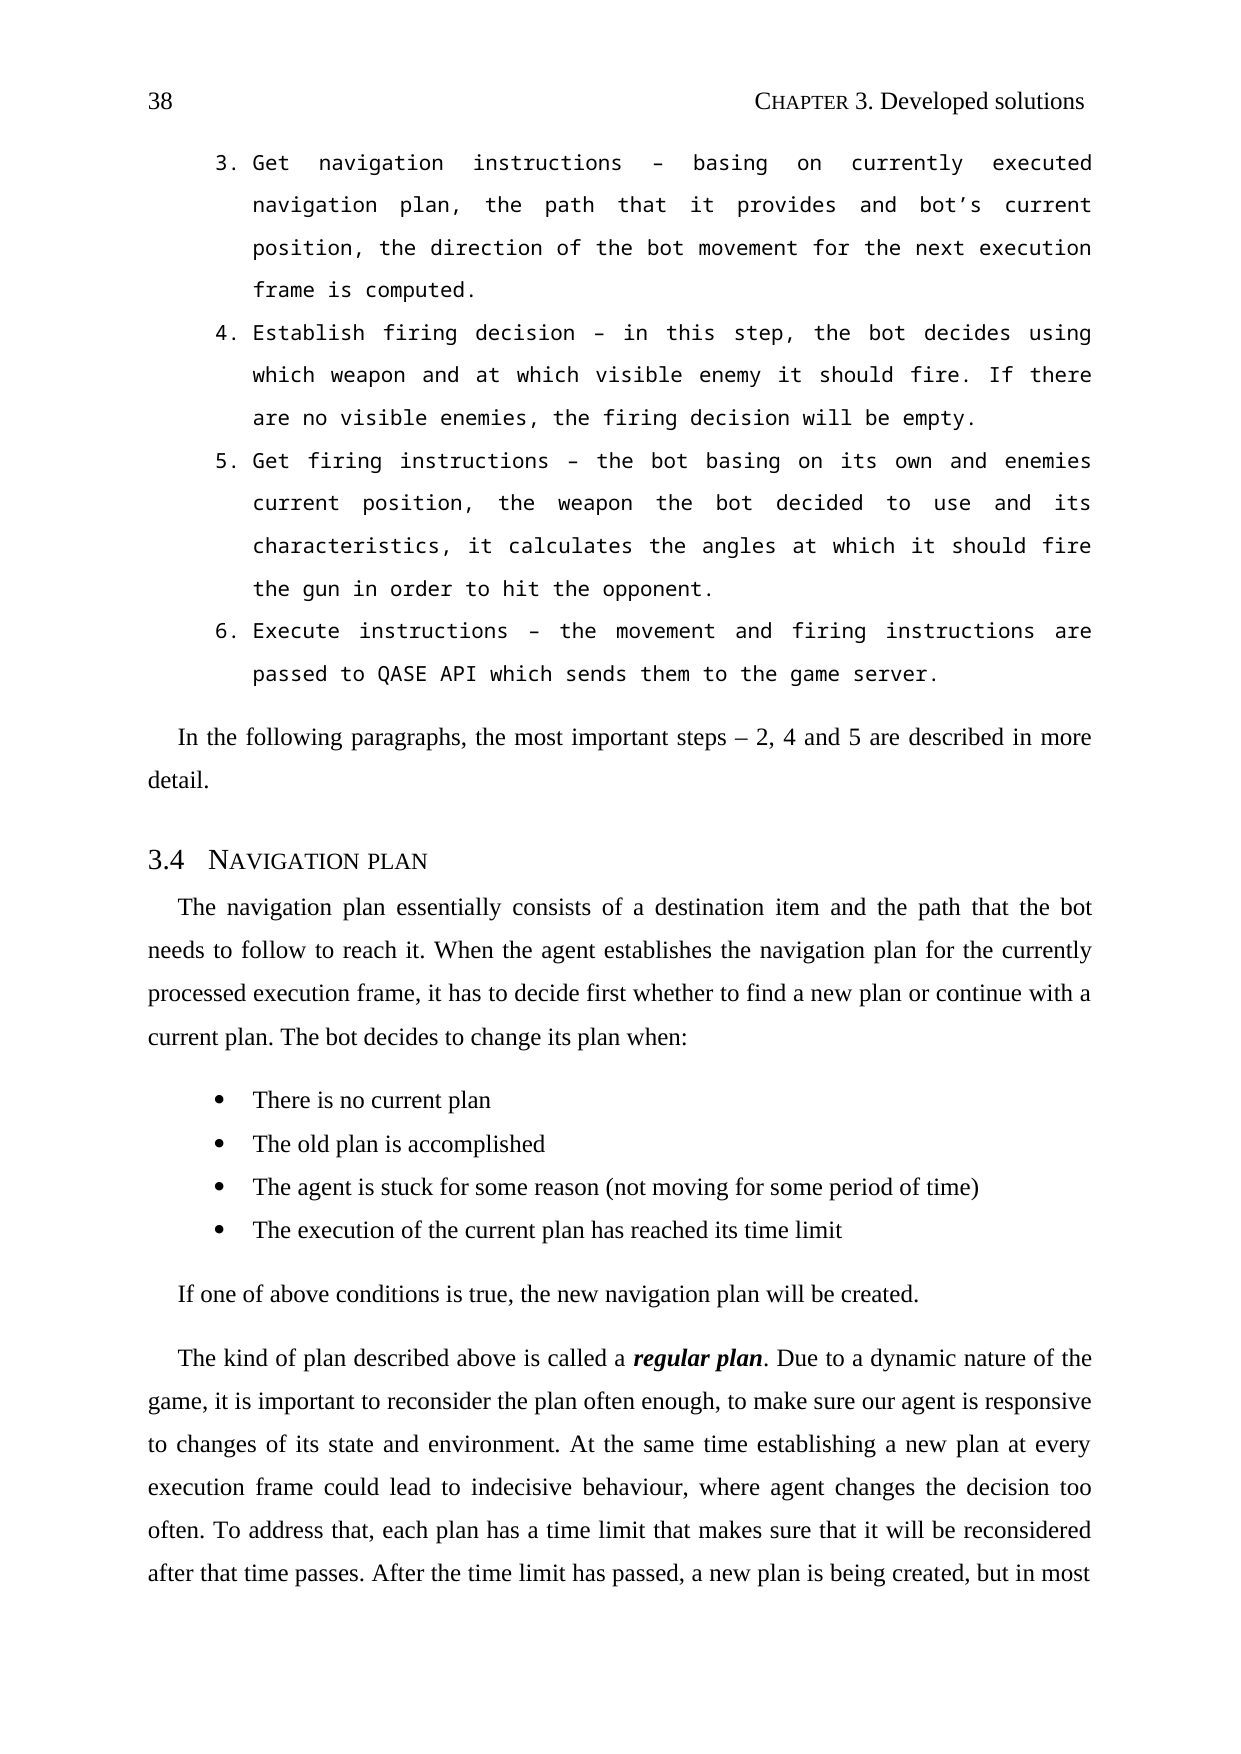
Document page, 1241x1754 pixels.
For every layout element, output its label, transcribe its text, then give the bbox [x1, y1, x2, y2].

list Get firing instructions – the bot basing on its own and enemies current position, the weapon the bot decided to use and its characteristics, it calculates the angles at which it should fire the gun in order to hit the opponent. [215, 446, 1093, 602]
list There is no current plan [215, 1086, 1093, 1114]
text The navigation plan essentially consists of a destination item and the path that the bot needs to follow to reach it. When the agent establishes the navigation plan for the currently processed execution frame, it has to decide first whether to find a new plan or continue with a current plan. The bot decides to change its plan when: [148, 892, 1093, 1050]
list Execute instructions – the movement and firing instructions are passed to QASE API which sends them to the game server. [215, 616, 1093, 687]
text If one of above conditions is true, the new navigation plan will be created. [148, 1279, 1093, 1308]
text In the following paragraphs, the most important steps – 2, 4 and 5 are described in more detail. [148, 722, 1093, 794]
list The execution of the current plan has reached its time limit [215, 1215, 1093, 1244]
list The agent is stuck for some reason (not moving for some period of time) [215, 1172, 1093, 1201]
list The old plan is accomplished [215, 1129, 1093, 1157]
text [148, 1343, 1093, 1587]
subtitle Navigation plan [148, 842, 1093, 875]
list Get navigation instructions – basing on currently executed navigation plan, the path that it provides and bot’s current position, the direction of the bot movement for the next execution frame is computed. [215, 148, 1093, 304]
list Establish firing decision – in this step, the bot decides using which weapon and at which visible enemy it should fire. If there are no visible enemies, the firing decision will be empty. [215, 318, 1093, 432]
